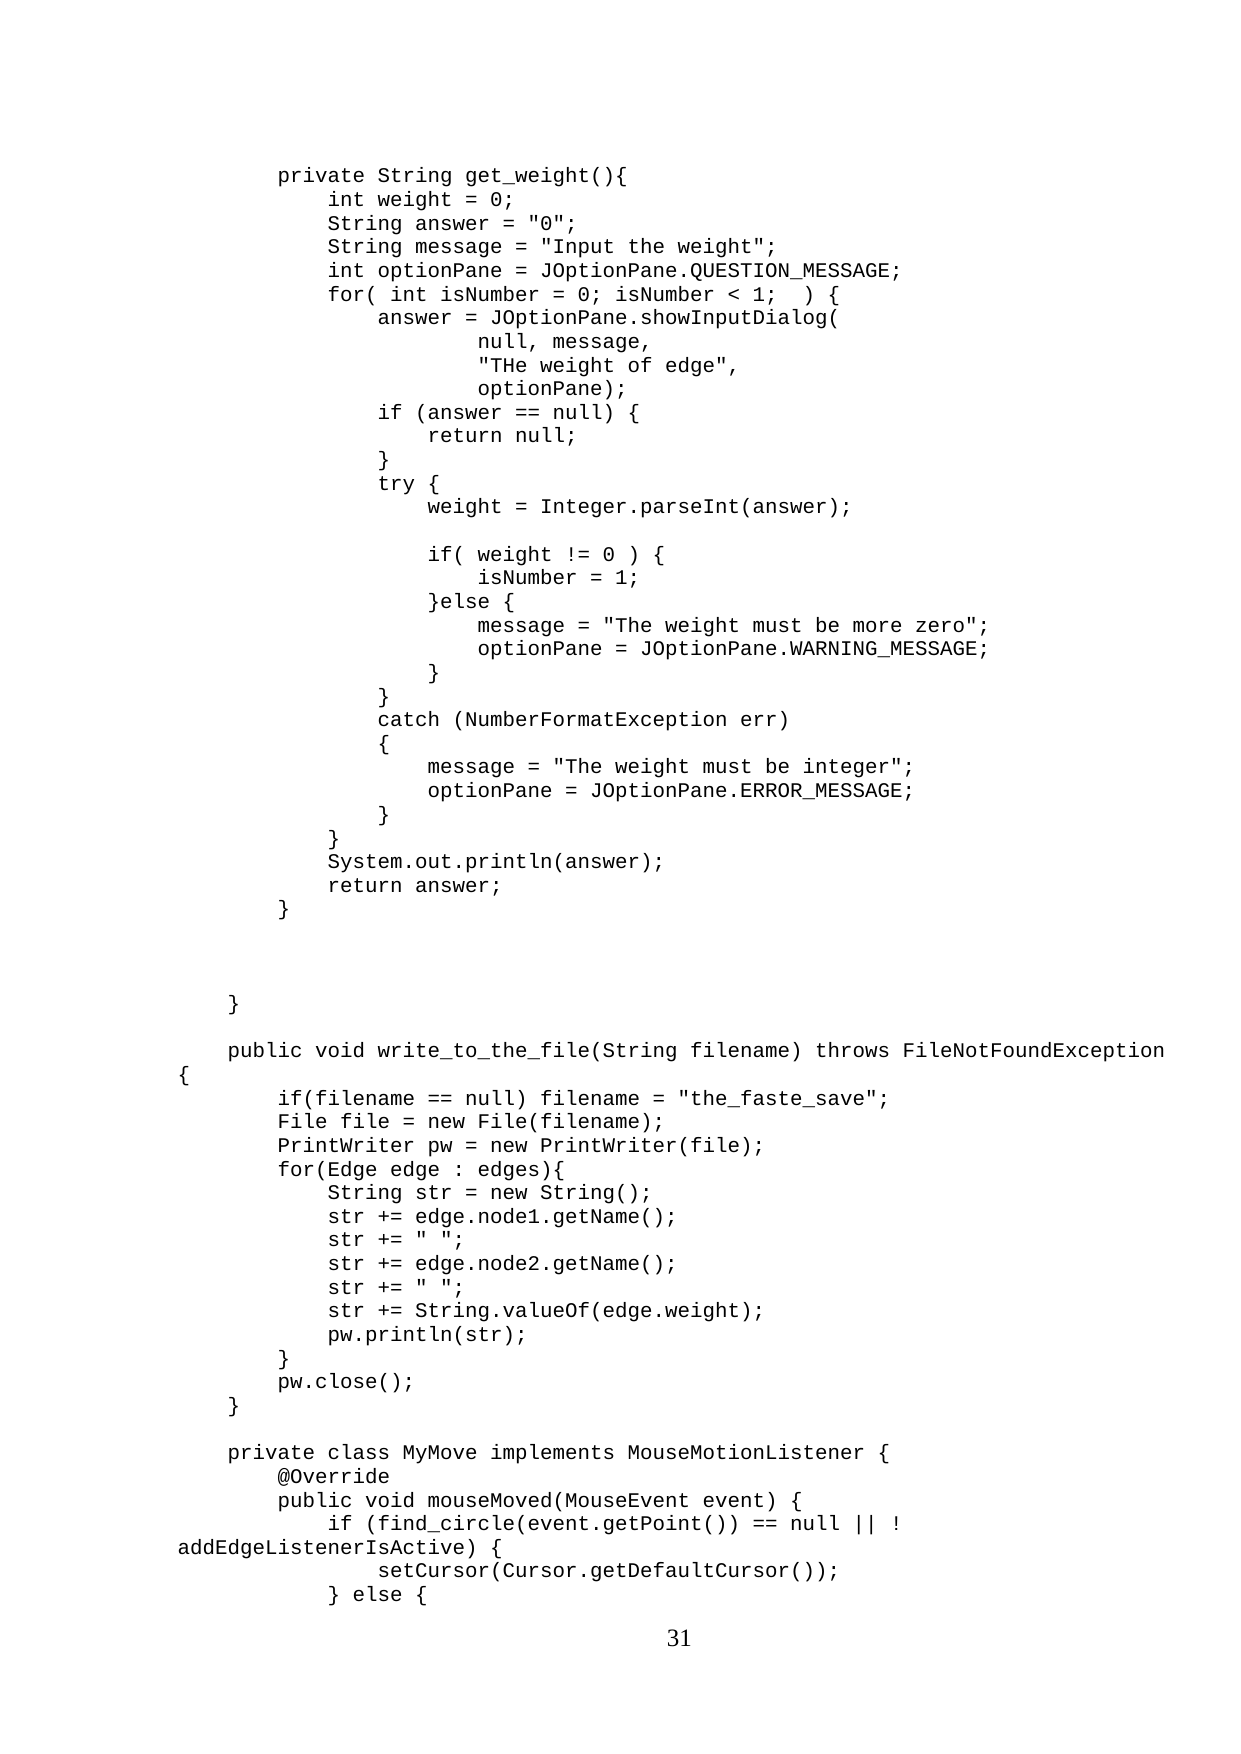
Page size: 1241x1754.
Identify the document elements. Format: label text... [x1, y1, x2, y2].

text String answer = "0"; [177, 213, 1181, 236]
text } [177, 662, 1181, 686]
text str += edge.node1.getName(); [177, 1206, 1181, 1229]
text File file = new File(filename); [177, 1111, 1181, 1135]
text } [177, 993, 1181, 1017]
text private String get_weight(){ [177, 165, 1181, 189]
text if(filename == null) filename = "the_faste_save"; [177, 1088, 1181, 1111]
text @Override [177, 1466, 1181, 1489]
text System.out.println(answer); [177, 851, 1181, 875]
text str += String.valueOf(edge.weight); [177, 1300, 1181, 1324]
text private class MyMove implements MouseMotionListener { [177, 1442, 1181, 1466]
text public void mouseMoved(MouseEvent event) { [177, 1489, 1181, 1513]
text } [177, 686, 1181, 709]
text } [177, 804, 1181, 827]
text String str = new String(); [177, 1182, 1181, 1206]
text if (find_circle(event.getPoint()) == null || !addEdgeListenerIsActive) { [177, 1513, 1181, 1561]
text int weight = 0; [177, 189, 1181, 213]
text str += " "; [177, 1277, 1181, 1300]
text optionPane = JOptionPane.ERROR_MESSAGE; [177, 780, 1181, 804]
text optionPane); [177, 378, 1181, 402]
text } [177, 898, 1181, 922]
text int optionPane = JOptionPane.QUESTION_MESSAGE; [177, 260, 1181, 284]
text for( int isNumber = 0; isNumber < 1; ) { [177, 284, 1181, 307]
text { [177, 733, 1181, 757]
text setCursor(Cursor.getDefaultCursor()); [177, 1561, 1181, 1584]
text }else { [177, 591, 1181, 615]
text message = "The weight must be integer"; [177, 757, 1181, 780]
text weight = Integer.parseInt(answer); [177, 496, 1181, 520]
text catch (NumberFormatException err) [177, 709, 1181, 733]
text pw.println(str); [177, 1324, 1181, 1348]
text public void write_to_the_file(String filename) throws FileNotFoundException { [177, 1040, 1181, 1088]
text pw.close(); [177, 1371, 1181, 1395]
text optionPane = JOptionPane.WARNING_MESSAGE; [177, 638, 1181, 662]
text null, message, [177, 331, 1181, 354]
text str += " "; [177, 1229, 1181, 1253]
text message = "The weight must be more zero"; [177, 615, 1181, 638]
text String message = "Input the weight"; [177, 236, 1181, 260]
text answer = JOptionPane.showInputDialog( [177, 307, 1181, 331]
text str += edge.node2.getName(); [177, 1253, 1181, 1277]
text "THe weight of edge", [177, 354, 1181, 378]
text } [177, 827, 1181, 851]
text } [177, 1348, 1181, 1371]
text for(Edge edge : edges){ [177, 1158, 1181, 1182]
text return answer; [177, 875, 1181, 898]
text if (answer == null) { [177, 402, 1181, 426]
text } [177, 449, 1181, 473]
text if( weight != 0 ) { [177, 544, 1181, 567]
text PrintWriter pw = new PrintWriter(file); [177, 1135, 1181, 1158]
text } else { [177, 1584, 1181, 1608]
text try { [177, 473, 1181, 496]
text } [177, 1395, 1181, 1419]
text return null; [177, 426, 1181, 449]
text isNumber = 1; [177, 567, 1181, 591]
